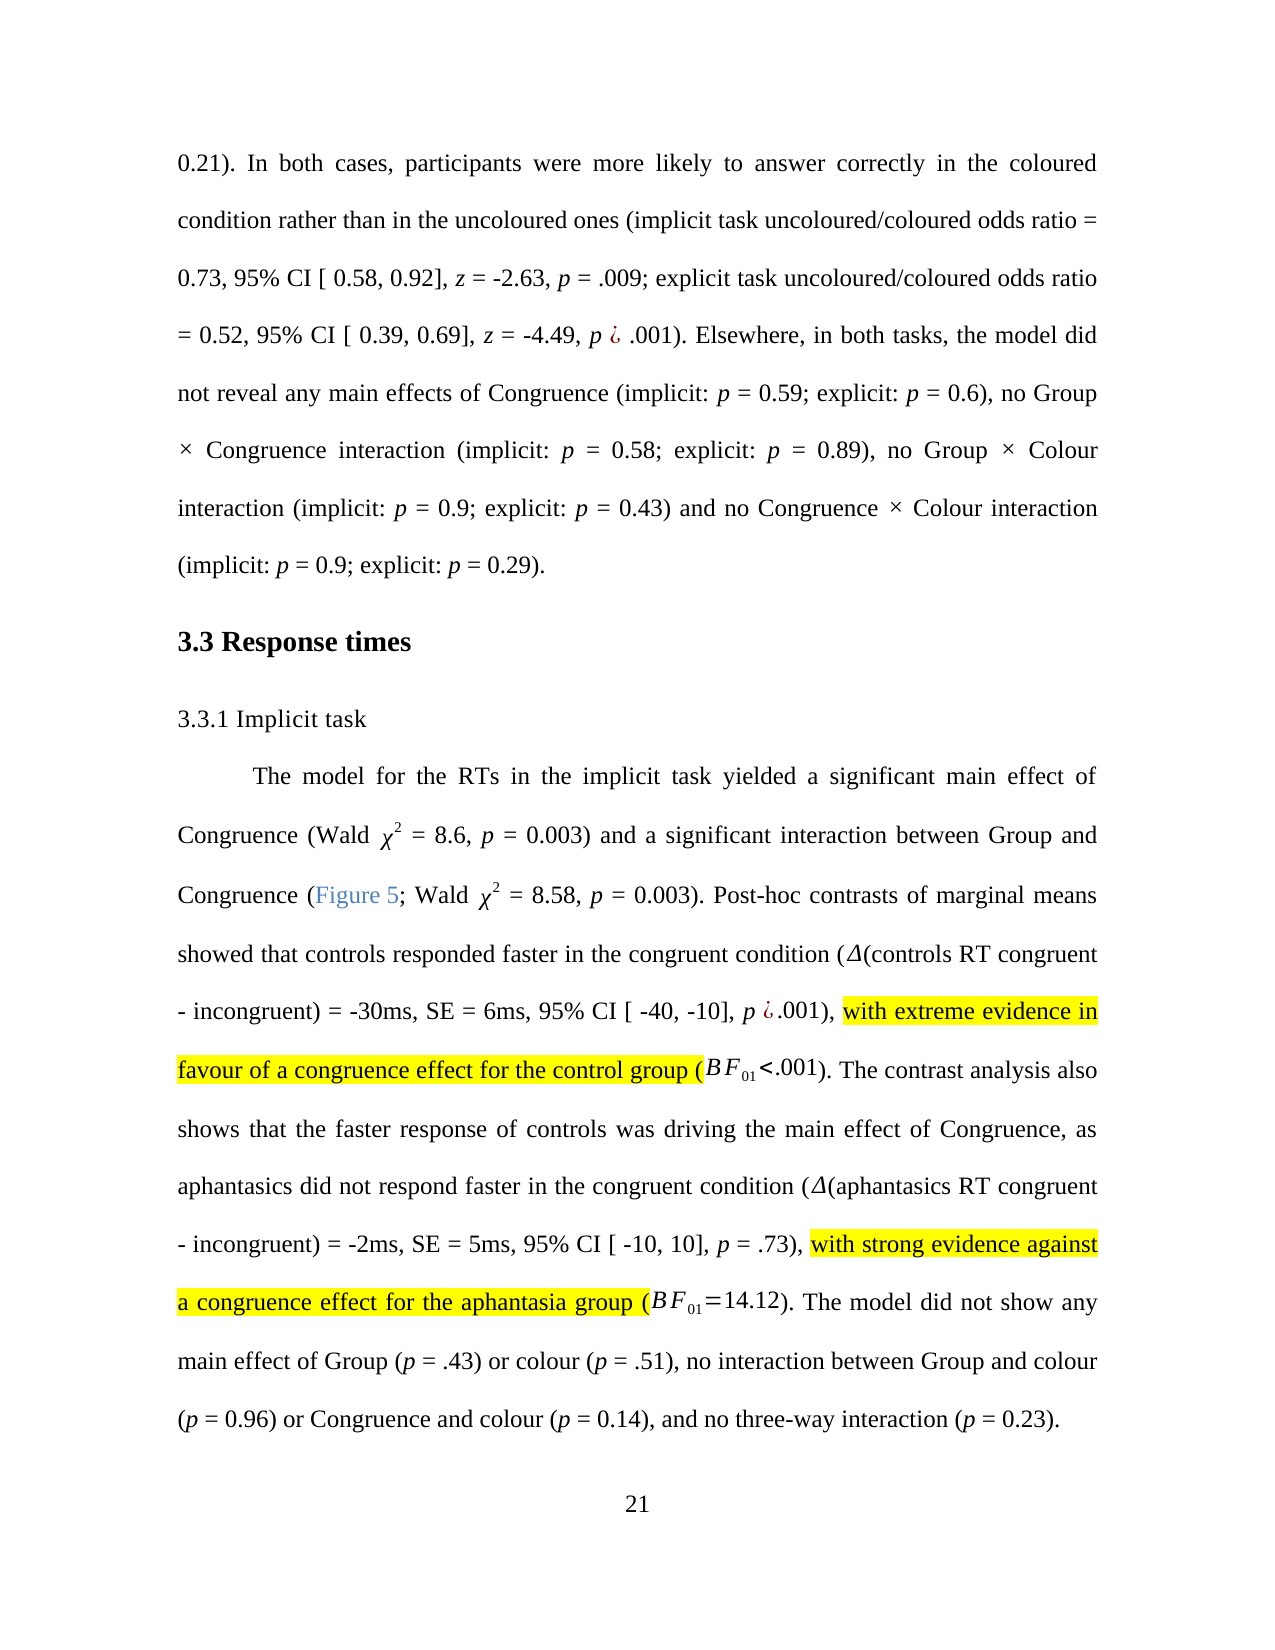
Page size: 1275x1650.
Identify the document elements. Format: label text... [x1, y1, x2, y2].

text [177, 148, 1098, 579]
text The model for the RTs in the implicit task yielded a significant main effect of Congruence (Wald = 8.6, p = 0.003) and a significant interaction between Group and Congruence (Figure 5; Wald = 8.58, p = 0.003). Post-hoc contrasts of marginal means showed that controls responded faster in the congruent condition ((controls RT congruent - incongruent) = -30ms, SE = 6ms, 95% CI [ -40, -10], p ), with extreme evidence in favour of a congruence effect for the control group (). The contrast analysis also shows that the faster response of controls was driving the main effect of Congruence, as aphantasics did not respond faster in the congruent condition ((aphantasics RT congruent - incongruent) = -2ms, SE = 5ms, 95% CI [ -10, 10], p = .73), with strong evidence against a congruence effect for the aphantasia group (). The model did not show any main effect of Group (p = .43) or colour (p = .51), no interaction between Group and colour (p = 0.96) or Congruence and colour (p = 0.14), and no three-way interaction (p = 0.23). [177, 761, 1098, 1433]
subtitle 3.3.1 Implicit task [177, 704, 1098, 733]
subtitle 3.3 Response times [177, 624, 1098, 658]
